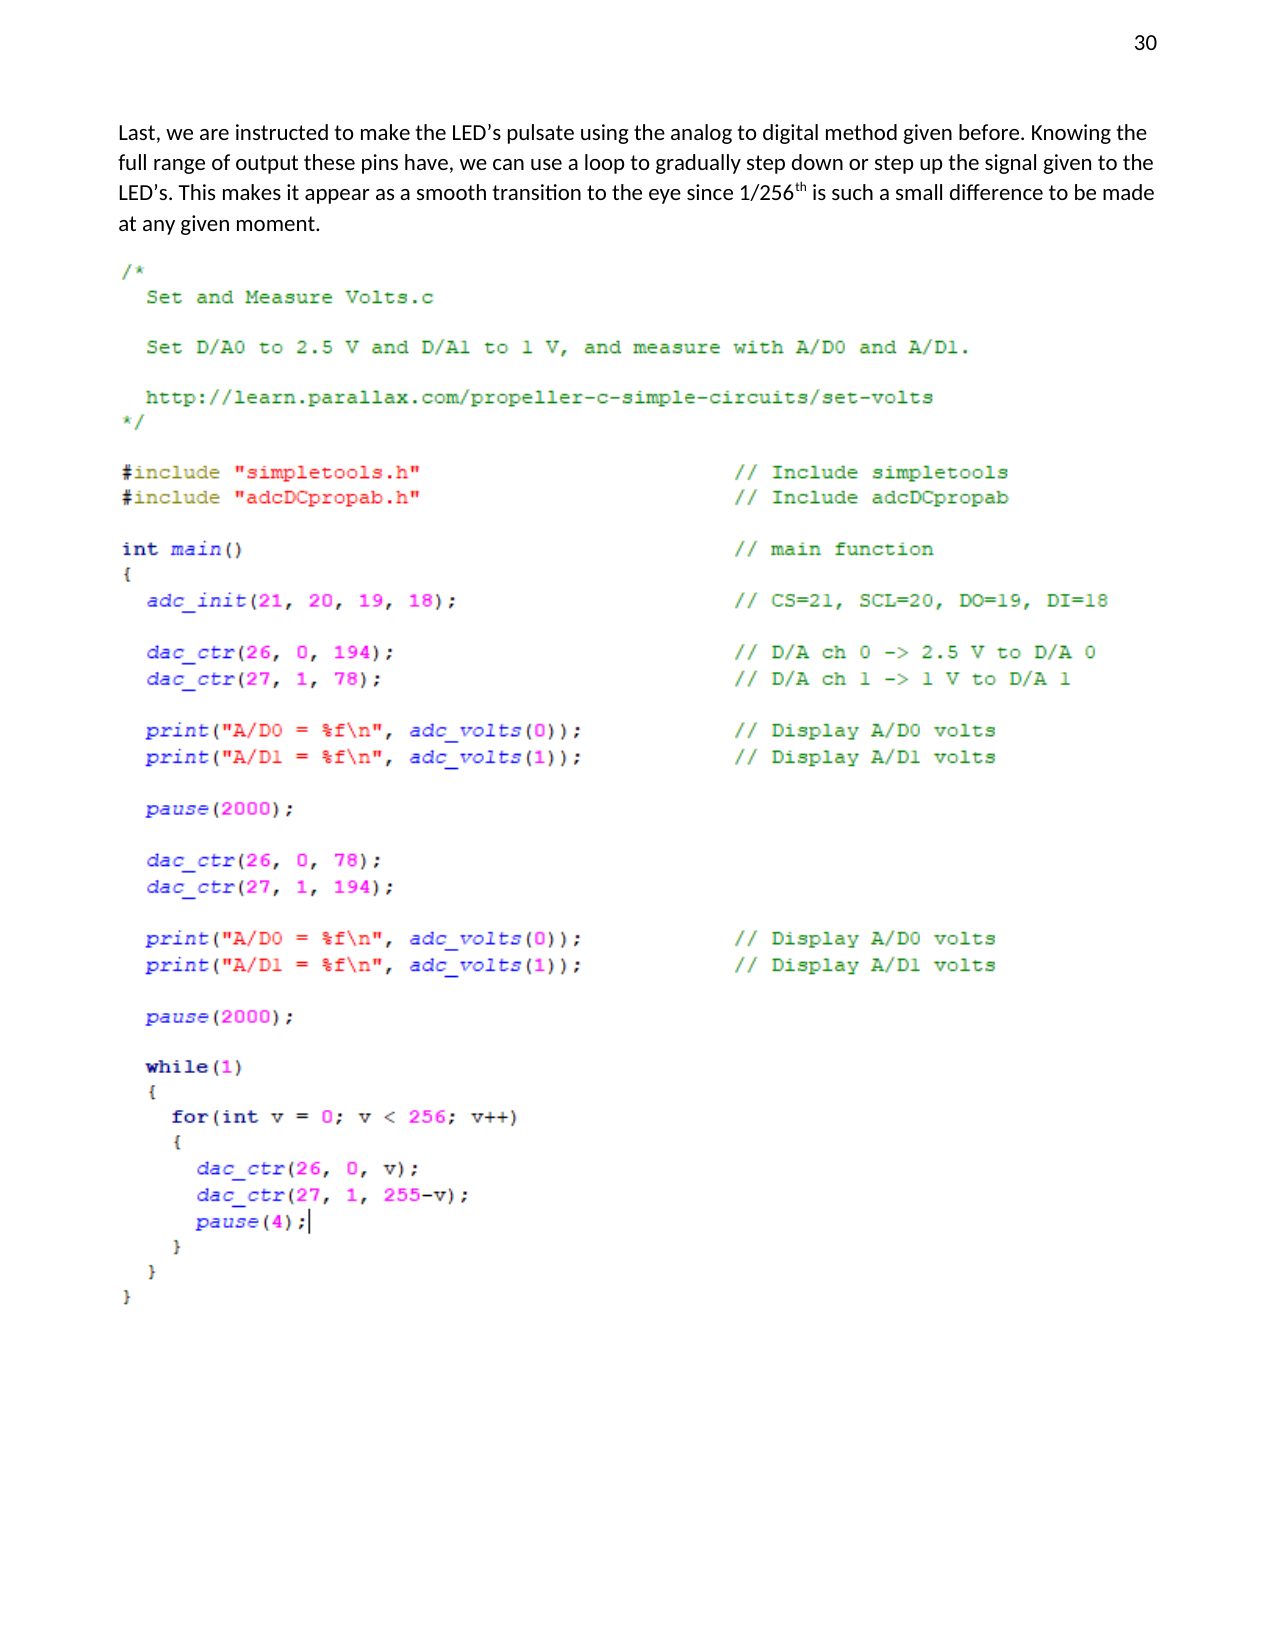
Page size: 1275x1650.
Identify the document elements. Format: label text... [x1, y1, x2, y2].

text Last, we are instructed to make the LED’s pulsate using the analog to digital method given before. Knowing the full range of output these pins have, we can use a loop to gradually step down or step up the signal given to the LED’s. This makes it appear as a smooth transition to the eye since 1/256th is such a small difference to be made at any given moment. [118, 118, 1157, 237]
picture [118, 255, 1128, 1317]
